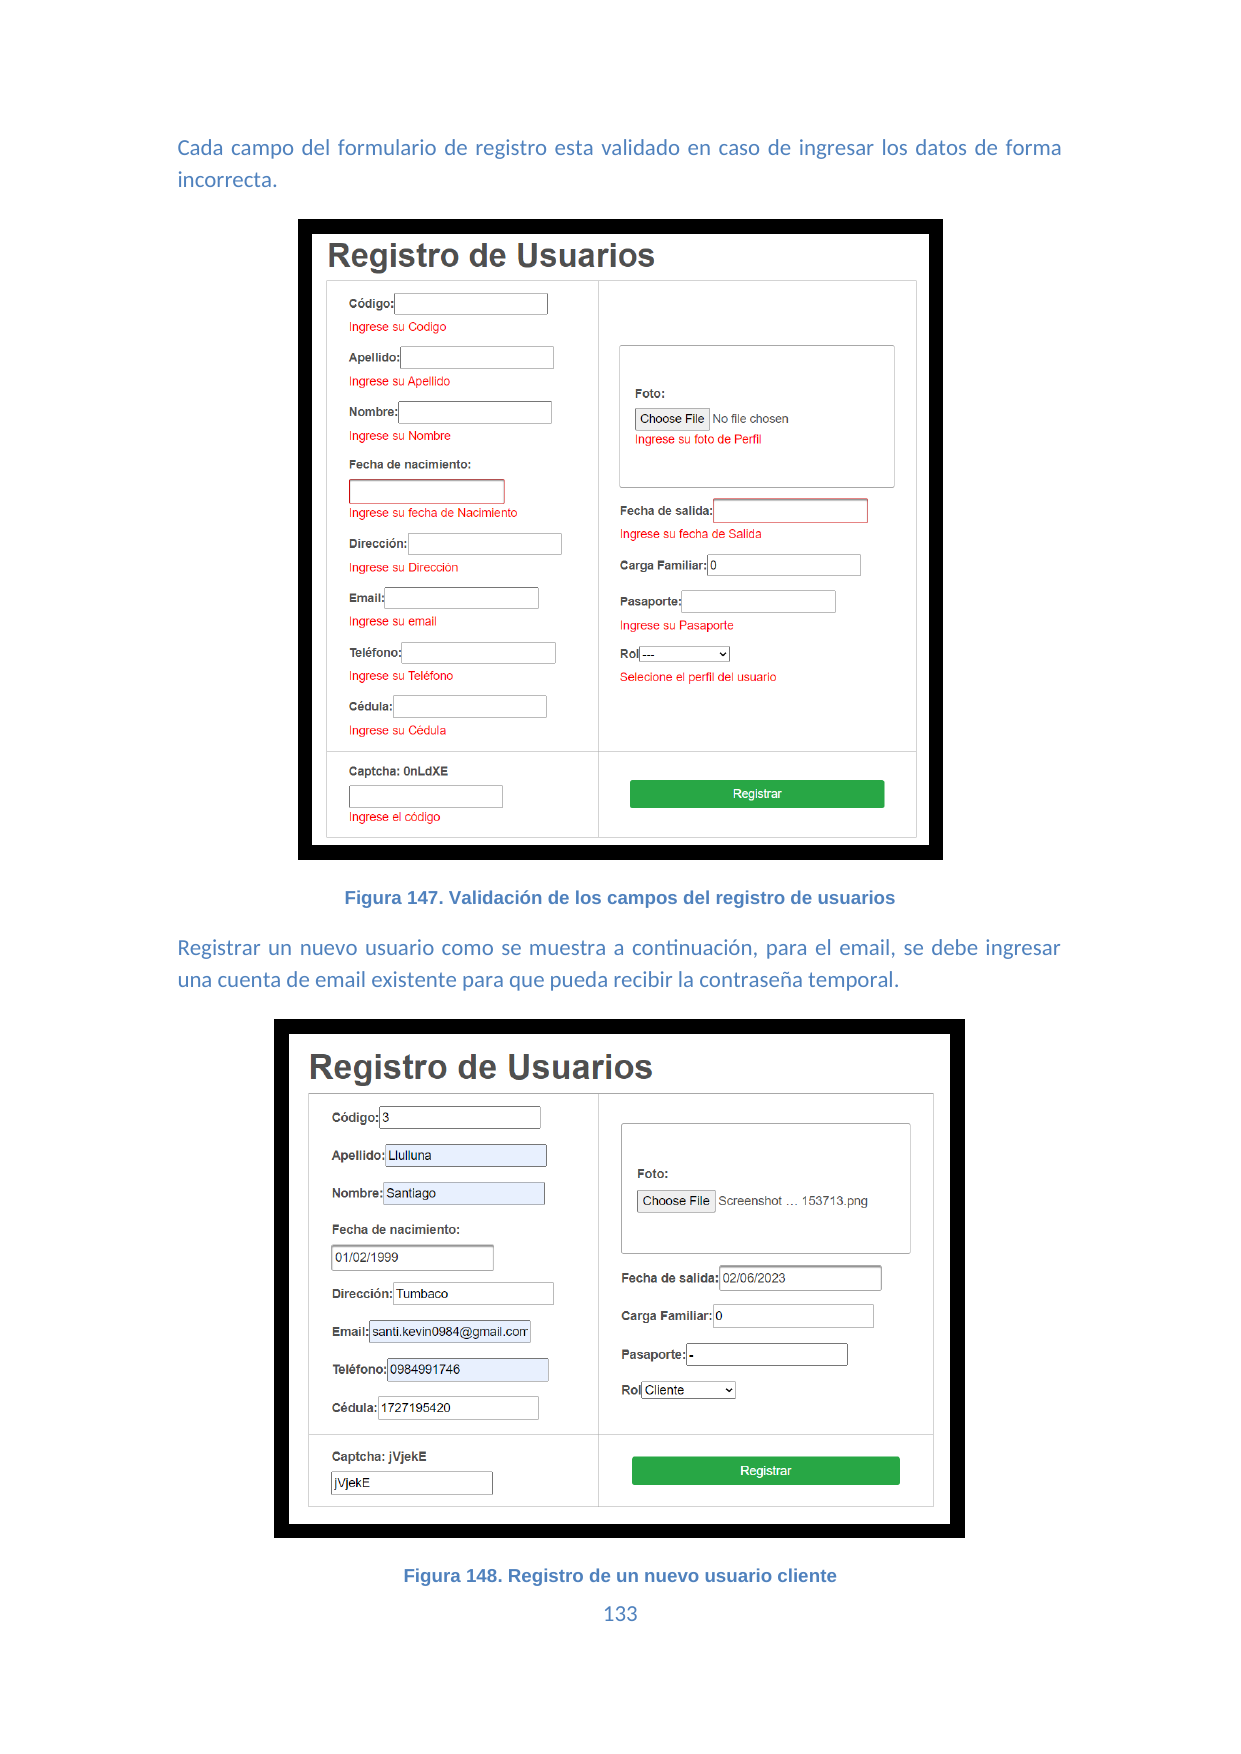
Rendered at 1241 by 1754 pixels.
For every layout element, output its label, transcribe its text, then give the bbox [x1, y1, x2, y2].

text Registrar un nuevo usuario como se muestra a continuación, para el email, se debe ingresar una cuenta de email existente para que pueda recibir la contraseña temporal. [177, 933, 1063, 993]
text Figura 148. Registro de un nuevo usuario cliente [177, 1565, 1063, 1587]
picture [289, 1034, 950, 1524]
text Cada campo del formulario de registro esta validado en caso de ingresar los datos de forma incorrecta. [177, 133, 1063, 193]
text Figura 147. Validación de los campos del registro de usuarios [177, 887, 1063, 909]
picture [312, 234, 929, 845]
